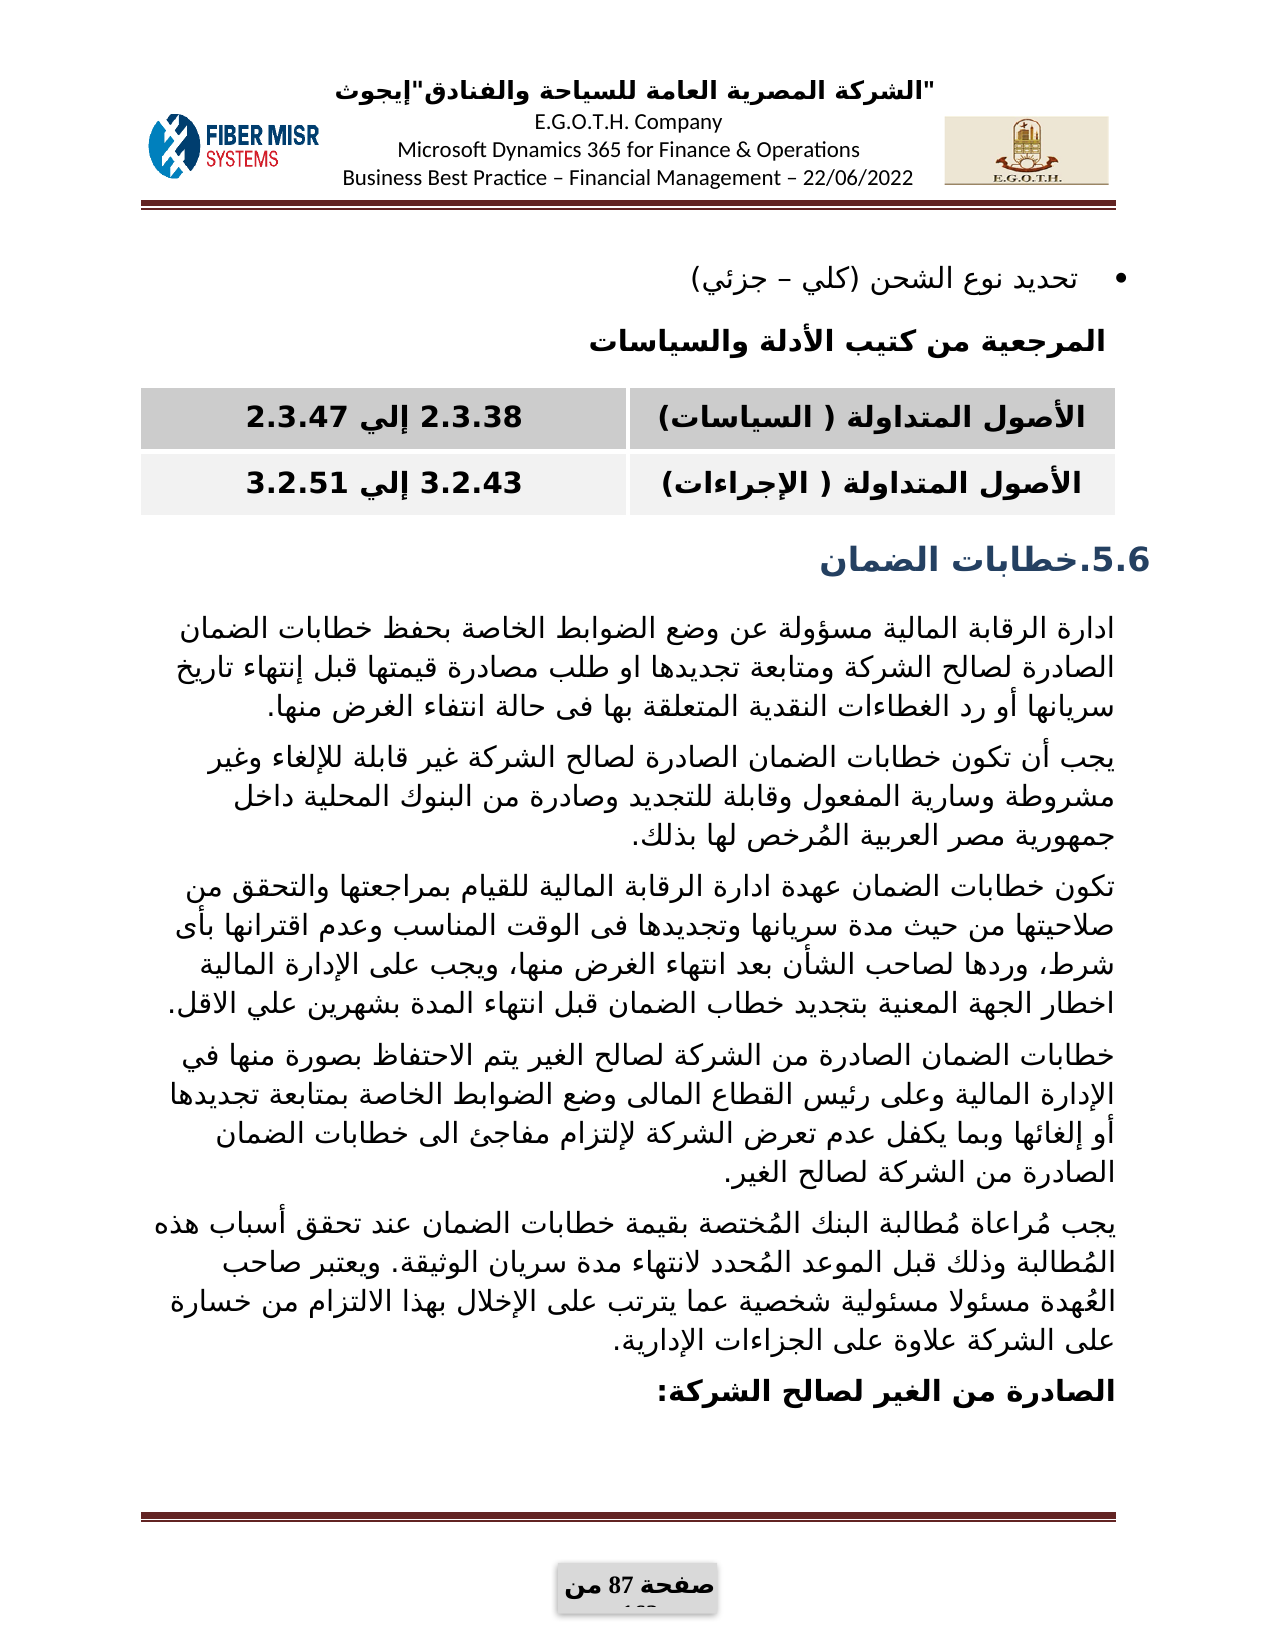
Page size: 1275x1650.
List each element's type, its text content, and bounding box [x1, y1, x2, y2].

table_cell 3.2.43 إلي 3.2.51 [141, 454, 626, 515]
table_header 2.3.38 إلي 2.3.47 [141, 388, 626, 449]
text خطابات الضمان الصادرة من الشركة لصالح الغير يتم الاحتفاظ بصورة منها في الإدارة المالية وعلى رئيس القطاع المالى وضع الضوابط الخاصة بمتابعة تجديدها أو إلغائها وبما يكفل عدم تعرض الشركة لإلتزام مفاجئ الى خطابات الضمان الصادرة من الشركة لصالح الغير. [141, 1038, 1116, 1189]
table_header الأصول المتداولة ( السياسات) [630, 388, 1115, 449]
list المرجعية من كتيب الأدلة والسياسات [141, 324, 1107, 358]
picture [944, 116, 1109, 185]
text يجب مُراعاة مُطالبة البنك المُختصة بقيمة خطابات الضمان عند تحقق أسباب هذه المُطالبة وذلك قبل الموعد المُحدد لانتهاء مدة سريان الوثيقة. ويعتبر صاحب العُهدة مسئولا مسئولية شخصية عما يترتب على الإخلال بهذا الالتزام من خسارة على الشركة علاوة على الجزاءات الإدارية. [141, 1206, 1116, 1357]
text الصادرة من الغير لصالح الشركة: [141, 1375, 1116, 1409]
table_cell الأصول المتداولة ( الإجراءات) [630, 454, 1115, 515]
list تحديد نوع الشحن (كلي – جزئي) [141, 261, 1116, 295]
list خطابات الضمان [141, 540, 1078, 579]
text تكون خطابات الضمان عهدة ادارة الرقابة المالية للقيام بمراجعتها والتحقق من صلاحيتها من حيث مدة سريانها وتجديدها فى الوقت المناسب وعدم اقترانها بأى شرط، وردها لصاحب الشأن بعد انتهاء الغرض منها، ويجب على الإدارة المالية اخطار الجهة المعنية بتجديد خطاب الضمان قبل انتهاء المدة بشهرين علي الاقل. [141, 870, 1116, 1021]
picture [143, 104, 325, 186]
text يجب أن تكون خطابات الضمان الصادرة لصالح الشركة غير قابلة للإلغاء وغير مشروطة وسارية المفعول وقابلة للتجديد وصادرة من البنوك المحلية داخل جمهورية مصر العربية المُرخص لها بذلك. [141, 740, 1116, 852]
text ادارة الرقابة المالية مسؤولة عن وضع الضوابط الخاصة بحفظ خطابات الضمان الصادرة لصالح الشركة ومتابعة تجديدها او طلب مصادرة قيمتها قبل إنتهاء تاريخ سريانها أو رد الغطاءات النقدية المتعلقة بها فى حالة انتفاء الغرض منها. [141, 611, 1116, 723]
